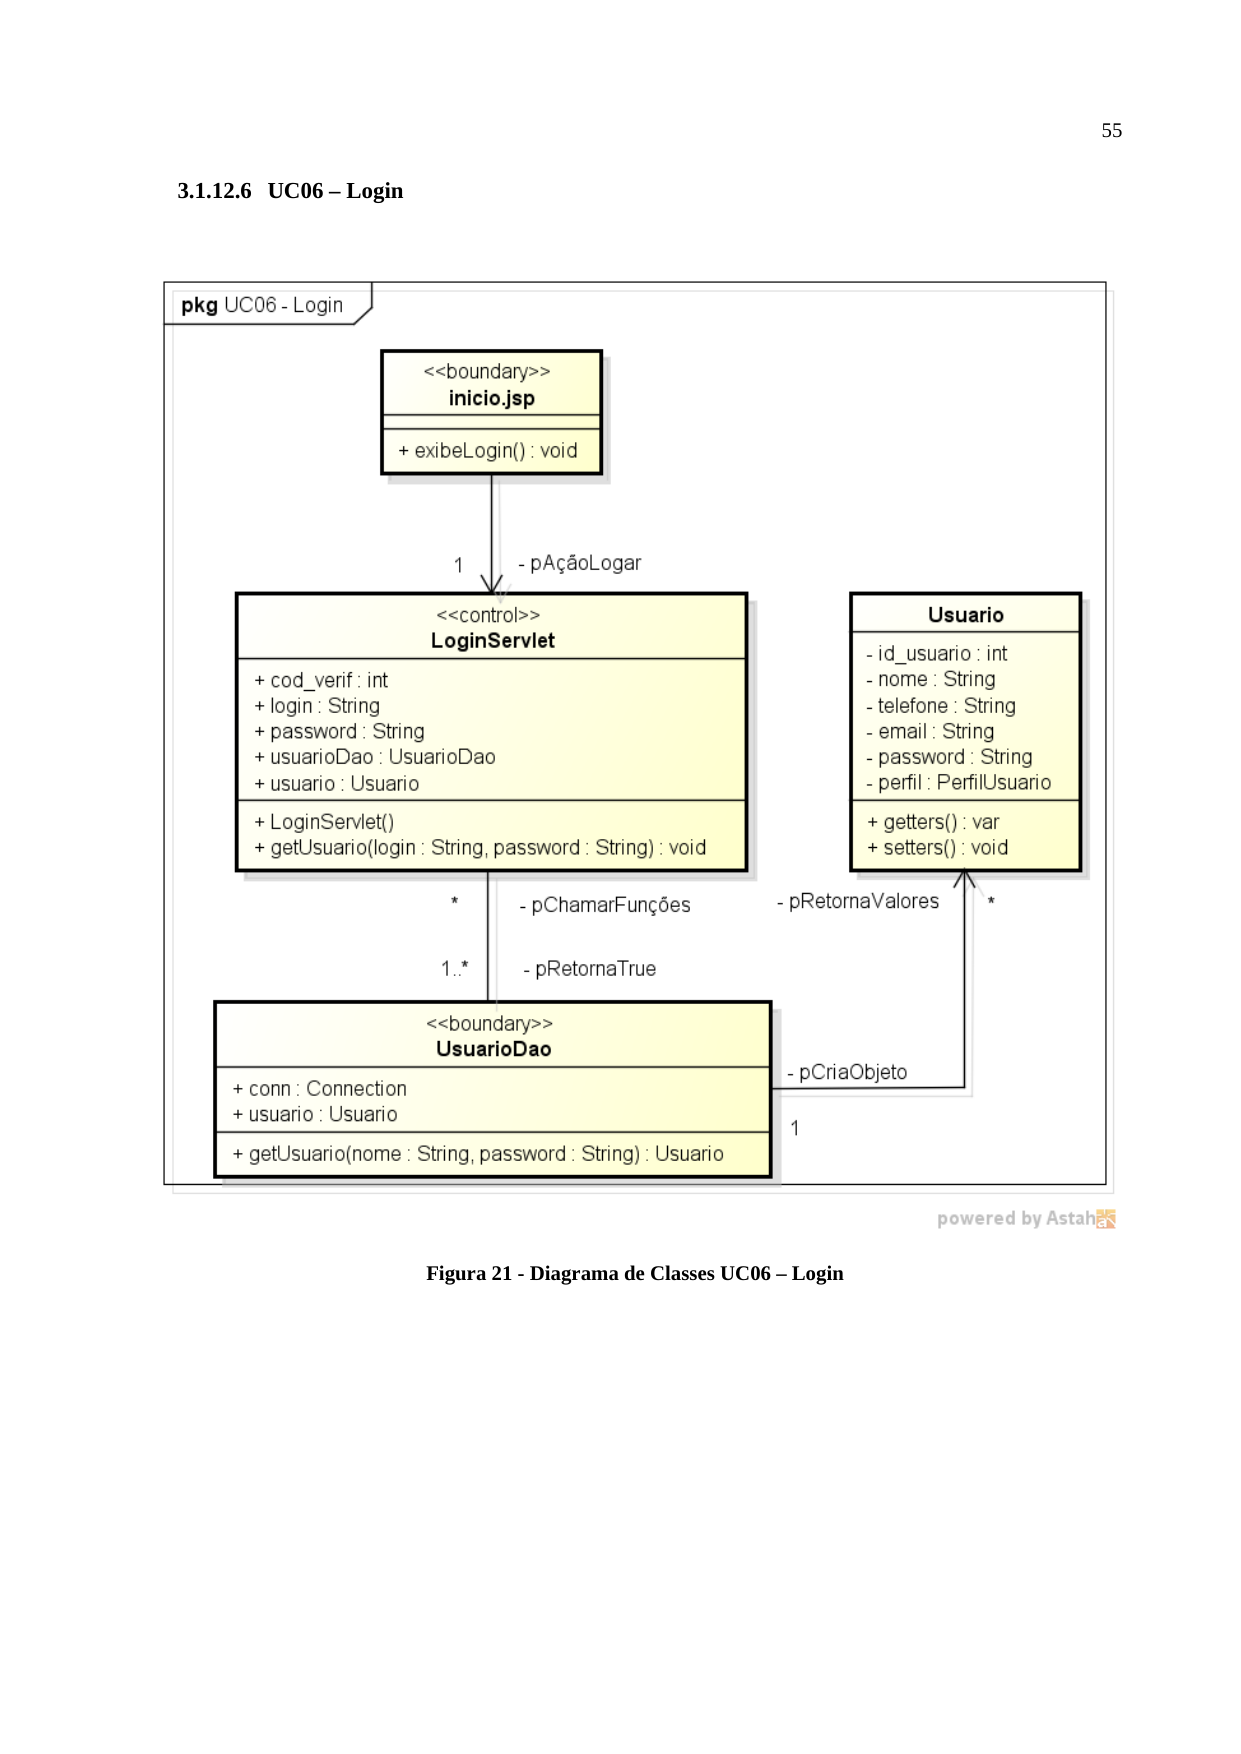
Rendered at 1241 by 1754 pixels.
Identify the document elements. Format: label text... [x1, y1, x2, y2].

subtitle UC06 – Login [177, 177, 1122, 203]
picture [147, 266, 1122, 1235]
